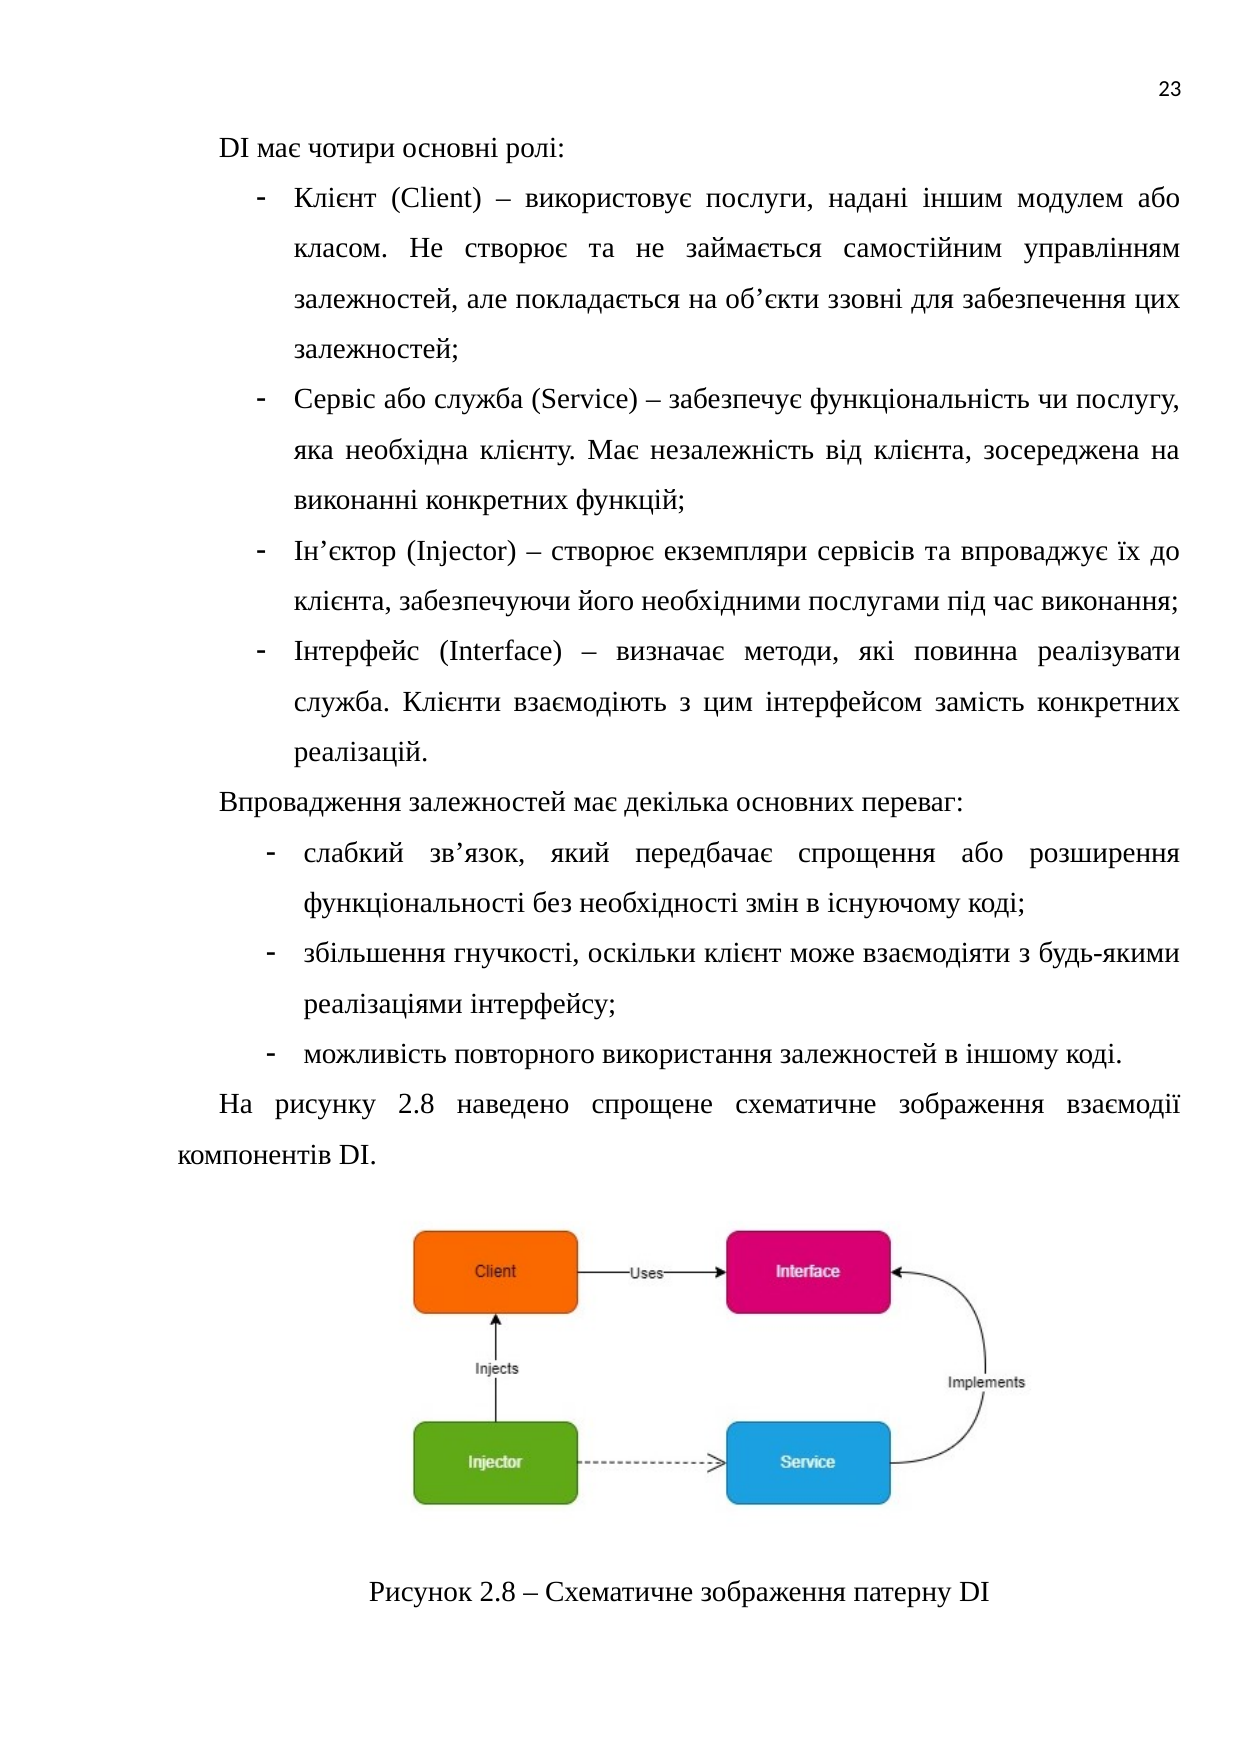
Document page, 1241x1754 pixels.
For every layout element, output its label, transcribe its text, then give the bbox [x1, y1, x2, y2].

list можливість повторного використання залежностей в іншому коді. [266, 1036, 1181, 1070]
list Ін’єктор (Injector) – створює екземпляри сервісів та впроваджує їх до клієнта, забезпечуючи його необхідними послугами під час виконання; [256, 533, 1181, 617]
list Інтерфейс (Interface) – визначає методи, які повинна реалізувати служба. Клієнти взаємодіють з цим інтерфейсом замість конкретних реалізацій. [256, 633, 1181, 768]
list Сервіс або служба (Service) – забезпечує функціональність чи послугу, яка необхідна клієнту. Має незалежність від клієнта, зосереджена на виконанні конкретних функцій; [256, 382, 1181, 516]
list збільшення гнучкості, оскільки клієнт може взаємодіяти з будь-якими реалізаціями інтерфейсу; [266, 935, 1181, 1019]
picture [352, 1187, 1048, 1548]
text На рисунку 2.8 наведено спрощене схематичне зображення взаємодії компонентів DI. [177, 1087, 1181, 1170]
text Впровадження залежностей має декілька основних переваг: [177, 784, 1181, 818]
text DI має чотири основні ролі: [177, 130, 1181, 163]
list Клієнт (Client) – використовує послуги, надані іншим модулем або класом. Не створює та не займається самостійним управлінням залежностей, але покладається на об’єкти ззовні для забезпечення цих залежностей; [256, 180, 1181, 365]
list слабкий зв’язок, який передбачає спрощення або розширення функціональності без необхідності змін в існуючому коді; [266, 835, 1181, 919]
text Рисунок 2.8 – Схематичне зображення патерну DI [177, 1574, 1181, 1607]
